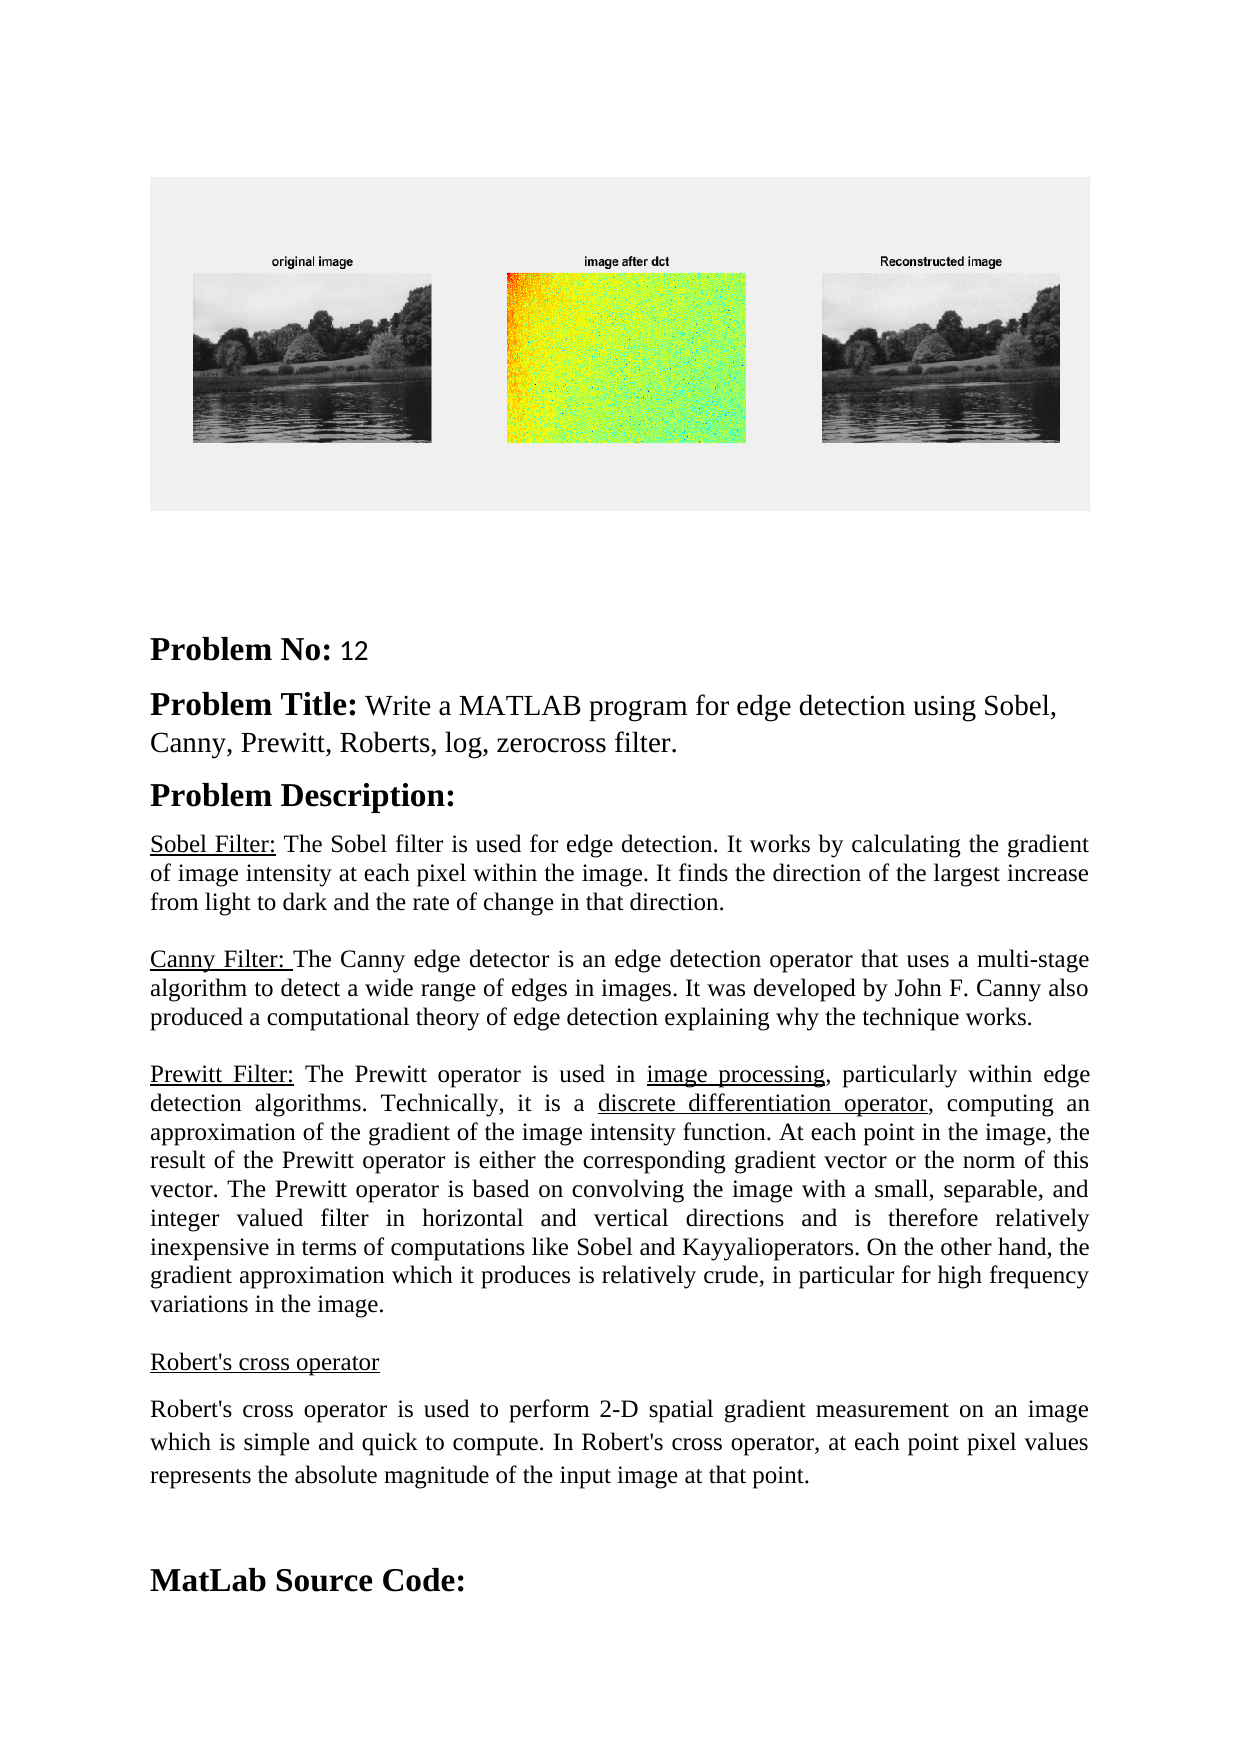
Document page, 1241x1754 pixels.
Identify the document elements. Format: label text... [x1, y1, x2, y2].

text Problem No: 12 [150, 629, 1090, 667]
text Robert's cross operator [150, 1347, 1090, 1376]
text Canny Filter: The Canny edge detector is an edge detection operator that uses a multi-stage algorithm to detect a wide range of edges in images. It was developed by John F. Canny also produced a computational theory of edge detection explaining why the technique works. [150, 944, 1090, 1031]
text Prewitt Filter: The Prewitt operator is used in image processing, particularly within edge detection algorithms. Technically, it is a discrete differentiation operator, computing an approximation of the gradient of the image intensity function. At each point in the image, the result of the Prewitt operator is either the corresponding gradient vector or the norm of this vector. The Prewitt operator is based on convolving the image with a small, separable, and integer valued filter in horizontal and vertical directions and is therefore relatively inexpensive in terms of computations like Sobel and Kayyalioperators. On the other hand, the gradient approximation which it produces is relatively crude, in particular for high frequency variations in the image. [150, 1059, 1090, 1318]
text Robert's cross operator is used to perform 2-D spatial gradient measurement on an image which is simple and quick to compute. In Robert's cross operator, at each point pixel values represents the absolute magnitude of the input image at that point. [150, 1394, 1090, 1489]
text Problem Title: Write a MATLAB program for edge detection using Sobel, Canny, Prewitt, Roberts, log, zerocross filter. [150, 684, 1090, 759]
text MatLab Source Code: [150, 1560, 1090, 1598]
text Problem Description: [150, 775, 1090, 813]
text Sobel Filter: The Sobel filter is used for edge detection. It works by calculating the gradient of image intensity at each pixel within the image. It finds the direction of the largest increase from light to dark and the rate of change in that direction. [150, 829, 1090, 916]
picture [150, 177, 1091, 511]
